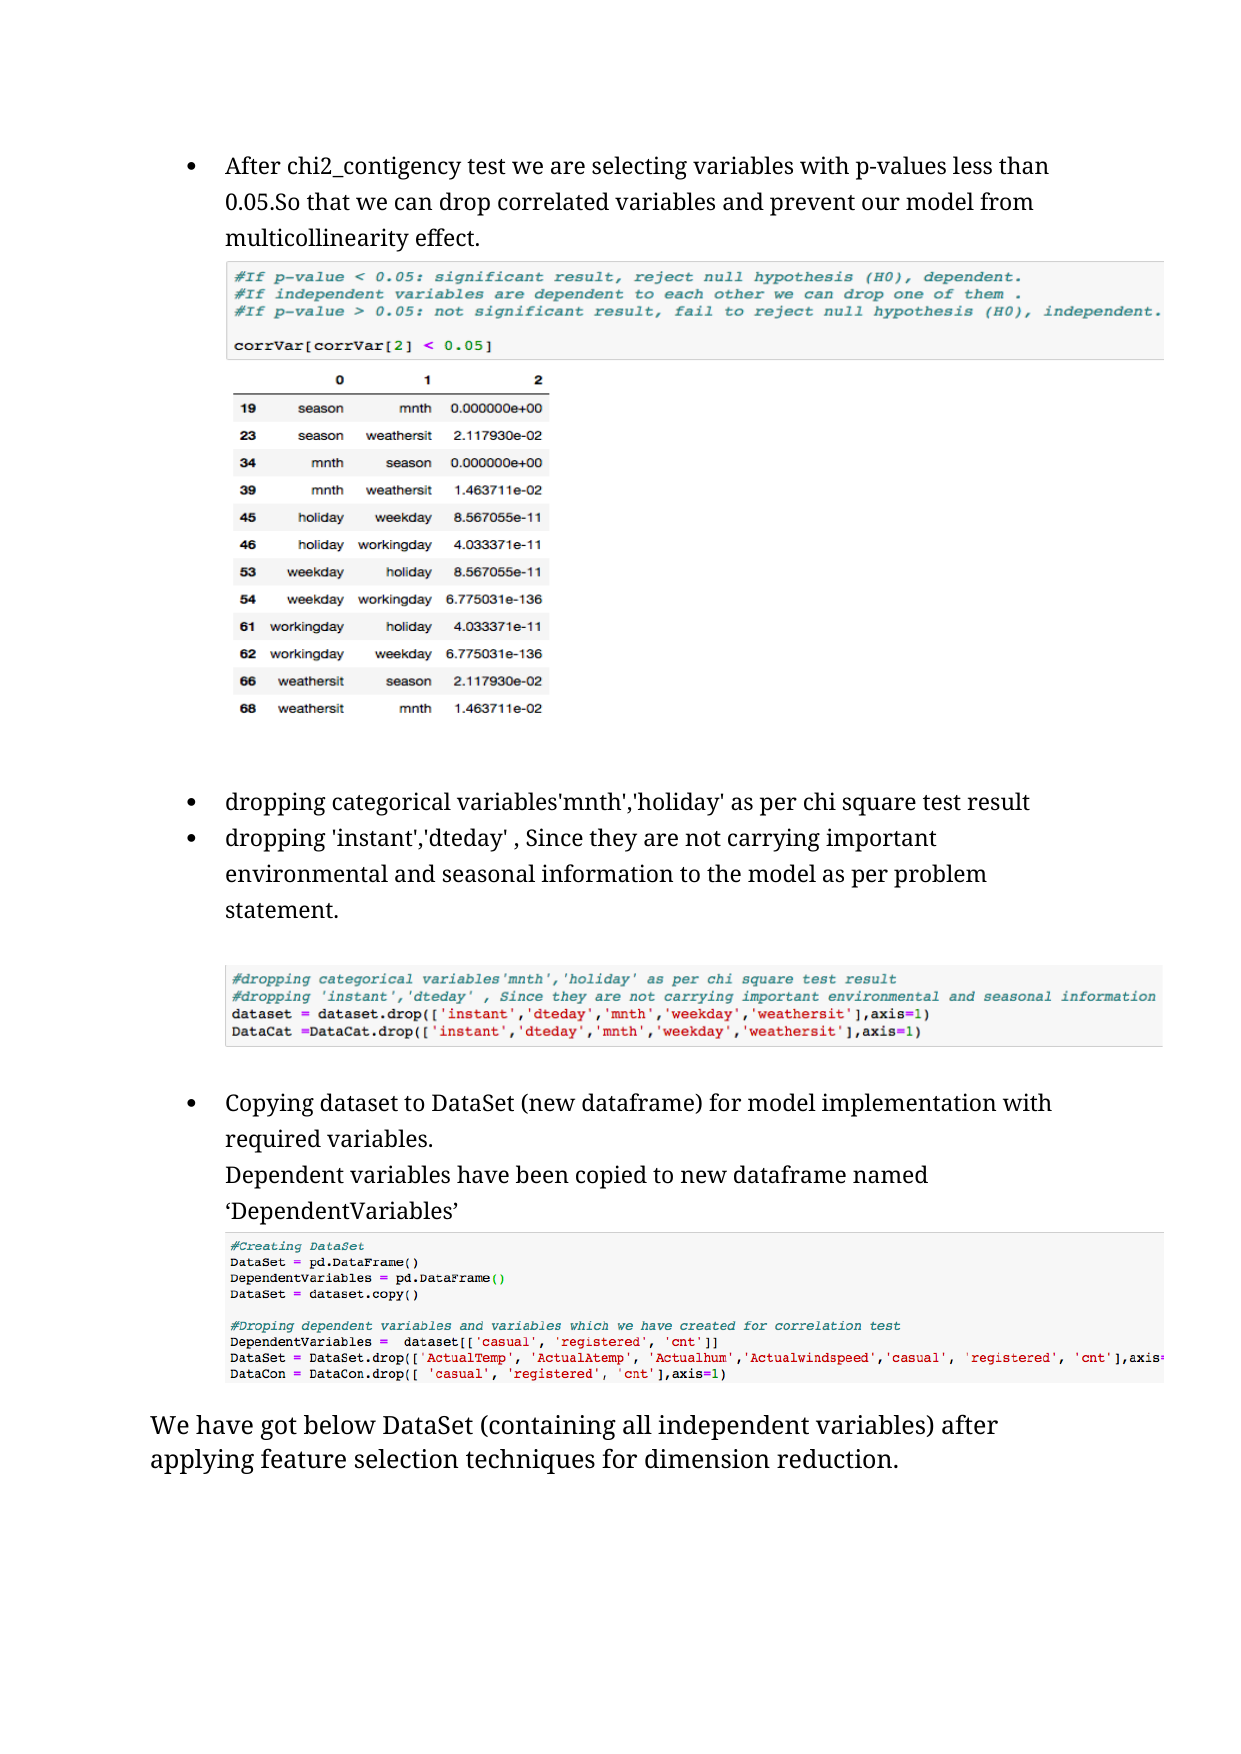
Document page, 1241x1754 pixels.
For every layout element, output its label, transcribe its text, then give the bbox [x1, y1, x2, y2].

picture [225, 257, 1164, 727]
picture [225, 1230, 1164, 1383]
list dropping categorical variables'mnth','holiday' as per chi square test result [187, 786, 1090, 817]
list Dependent variables have been copied to new dataframe named ‘DependentVariables’ [225, 1159, 1090, 1226]
text We have got below DataSet (containing all independent variables) after applying feature selection techniques for dimension reduction. [150, 1408, 1090, 1476]
list After chi2_contigency test we are selecting variables with p-values less than 0.05.So that we can drop correlated variables and prevent our model from multicollinearity effect. [187, 150, 1090, 253]
picture [225, 965, 1163, 1047]
list Copying dataset to DataSet (new dataframe) for model implementation with required variables. [187, 1087, 1090, 1154]
list dropping 'instant','dteday' , Since they are not carrying important environmental and seasonal information to the model as per problem statement. [187, 822, 1090, 925]
